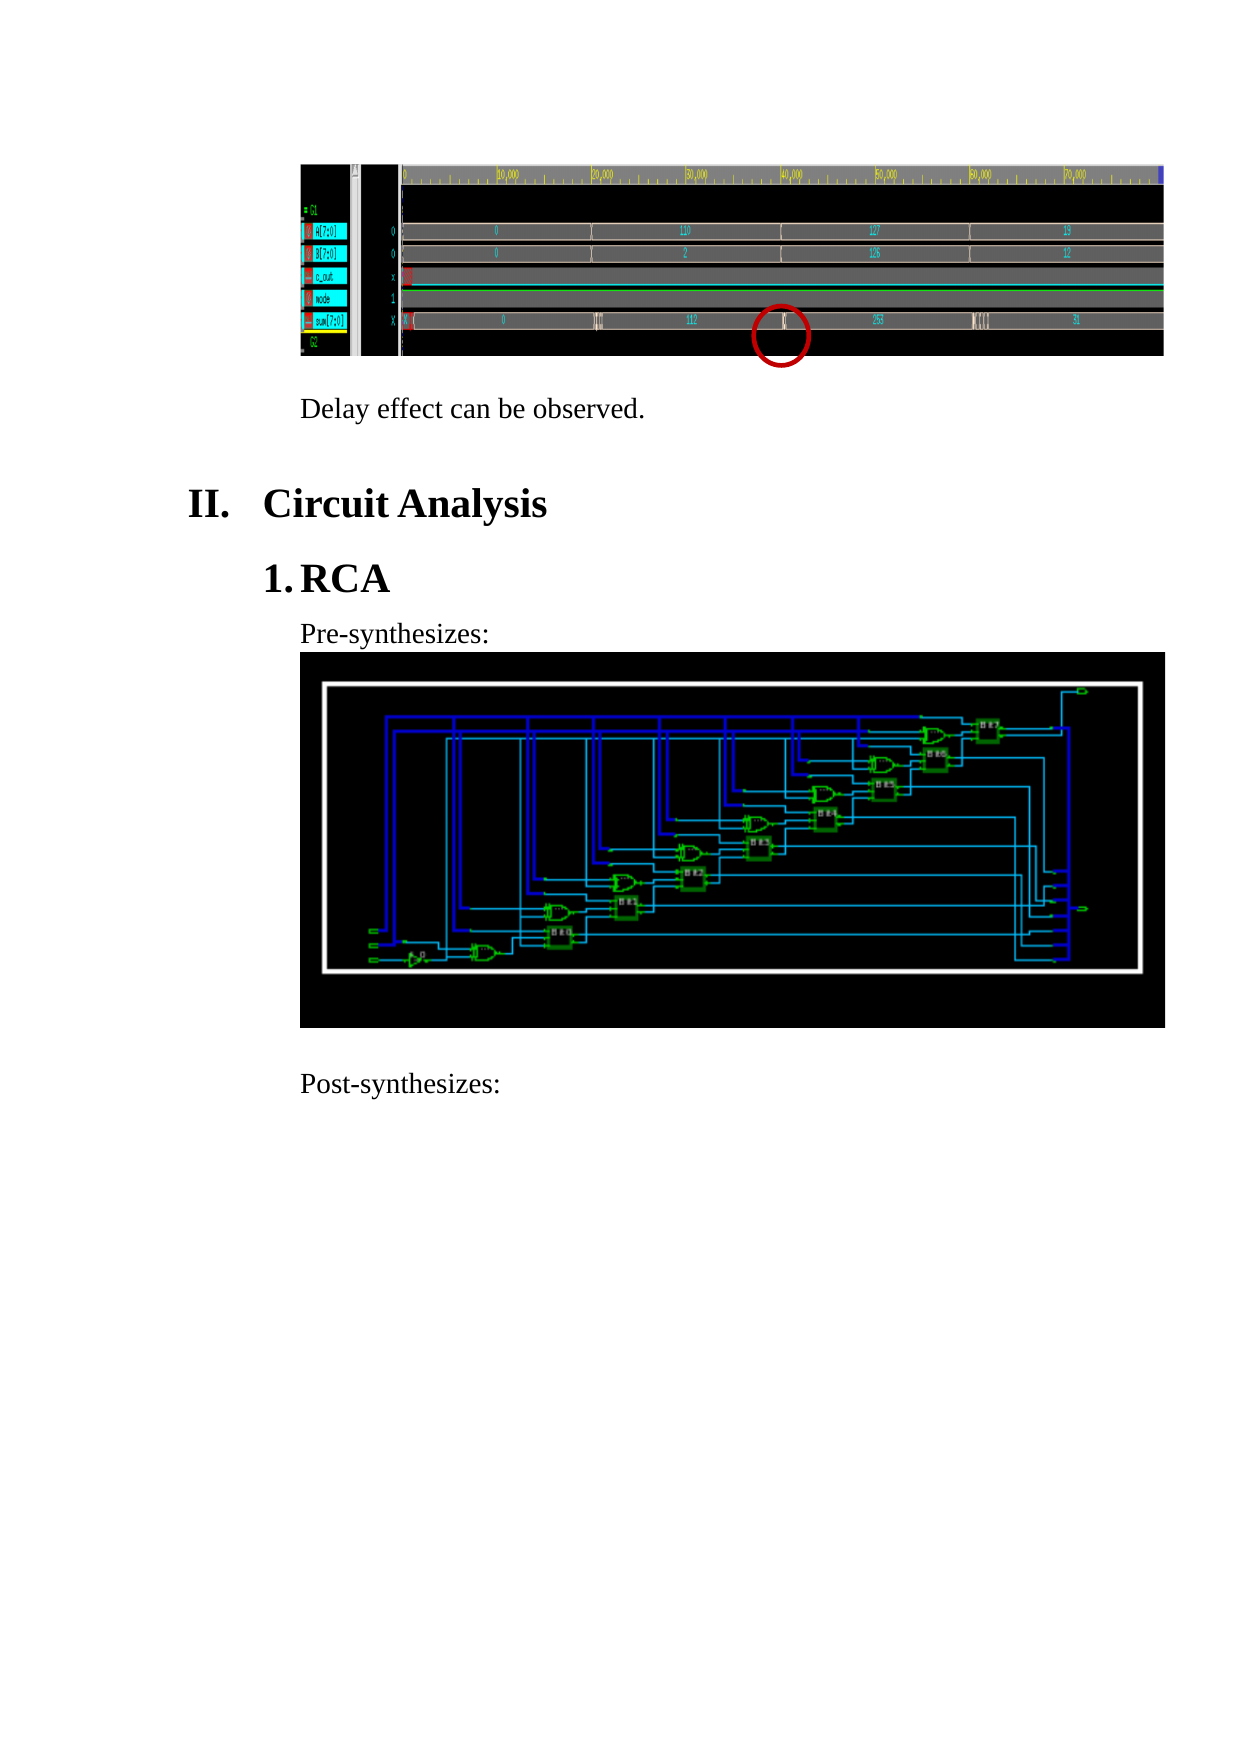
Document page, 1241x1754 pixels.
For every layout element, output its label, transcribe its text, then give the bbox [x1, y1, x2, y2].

list Delay effect can be observed. [300, 389, 1053, 427]
picture [757, 309, 806, 356]
picture [300, 652, 1166, 1028]
list Pre-synthesizes: [300, 614, 1053, 652]
picture [300, 164, 1164, 356]
list RCA [262, 539, 1053, 614]
list Post-synthesizes: [300, 1064, 1053, 1102]
list Circuit Analysis [187, 464, 1053, 539]
